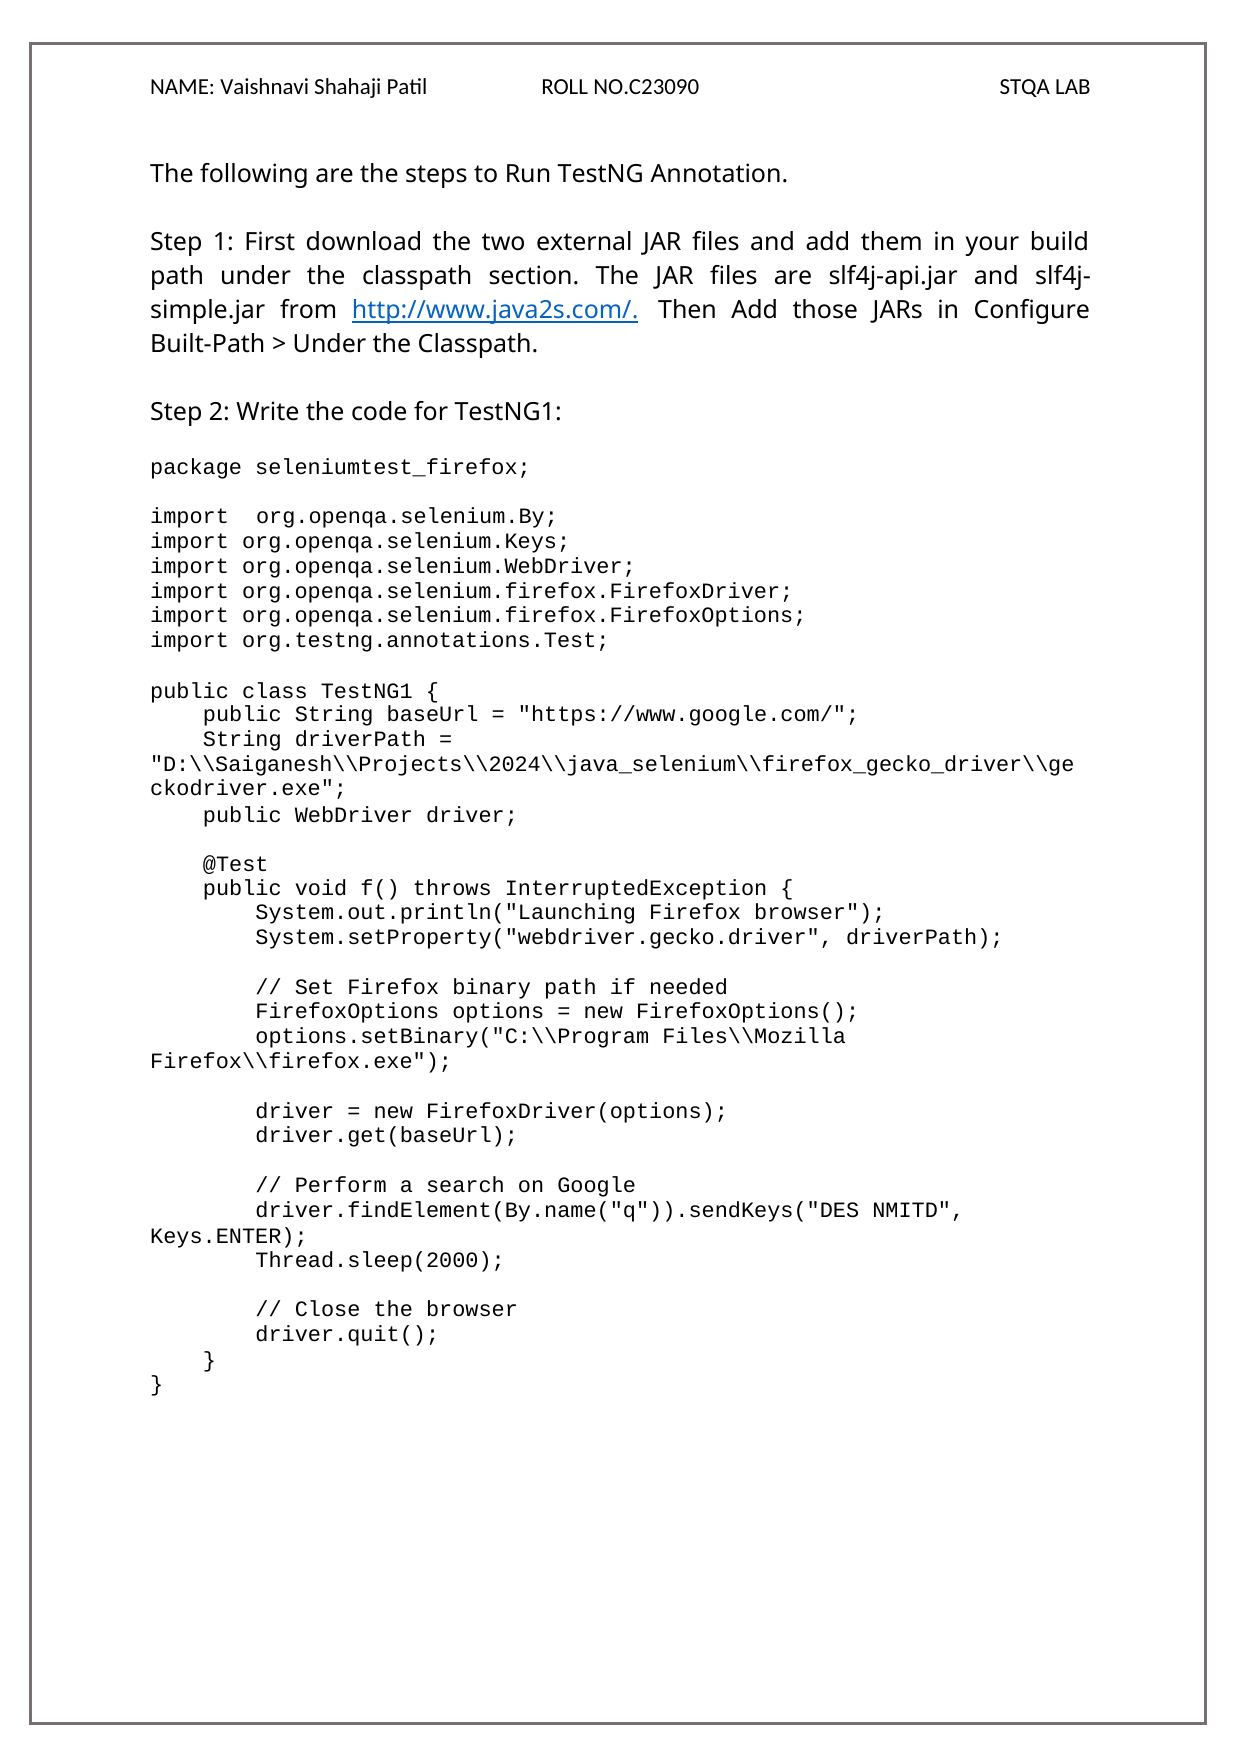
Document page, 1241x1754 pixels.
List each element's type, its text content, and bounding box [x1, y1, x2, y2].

text "D:\\Saiganesh\\Projects\\2024\\java_selenium\\firefox_gecko_driver\\ge ckodriver.exe"; [150, 753, 1196, 802]
text } [203, 1348, 1196, 1373]
text import org.openqa.selenium.firefox.FirefoxDriver; import org.openqa.selenium.firefox.FirefoxOptions; import org.testng.annotations.Test; [150, 580, 808, 654]
text // Perform a search on Google driver.findElement(By.name("q")).sendKeys("DES NMITD", [255, 1174, 1196, 1224]
text driver = new FirefoxDriver(options); driver.get(baseUrl); [255, 1100, 729, 1149]
text Step 2: Write the code for TestNG1: [150, 393, 1196, 427]
text public String baseUrl = "https://www.google.com/"; String driverPath = [203, 703, 861, 753]
text Thread.sleep(2000); [255, 1249, 1196, 1274]
text NAME: Vaishnavi Shahaji Patil ROLL NO.C23090 STQA LAB [150, 72, 1196, 100]
text public void f() throws InterruptedException { System.out.println("Launching Firefox browser"); System.setProperty("webdriver.gecko.driver", driverPath); [203, 877, 1079, 951]
text public class TestNG1 { [150, 678, 1196, 703]
text public WebDriver driver; [203, 802, 1196, 827]
text Keys.ENTER); [150, 1224, 1196, 1249]
text package seleniumtest_firefox; [150, 456, 1196, 481]
text Step 1: First download the two external JAR files and add them in your build path under the classpath section. The JAR files are slf4j-api.jar and slf4j-simple.jar from http://www.java2s.com/. Then Add those JARs in Configure Built-Path > Under the Classpath. [150, 224, 1091, 360]
text // Set Firefox binary path if needed FirefoxOptions options = new FirefoxOptions(); options.setBinary("C:\\Program Files\\Mozilla [255, 976, 861, 1050]
text import org.openqa.selenium.By; import org.openqa.selenium.Keys; import org.openqa.selenium.WebDriver; [150, 505, 636, 580]
text The following are the steps to Run TestNG Annotation. [150, 156, 1196, 190]
text @Test [203, 852, 1196, 877]
text } [150, 1373, 1196, 1397]
text Firefox\\firefox.exe"); [150, 1050, 1196, 1075]
text // Close the browser driver.quit(); [255, 1298, 519, 1348]
